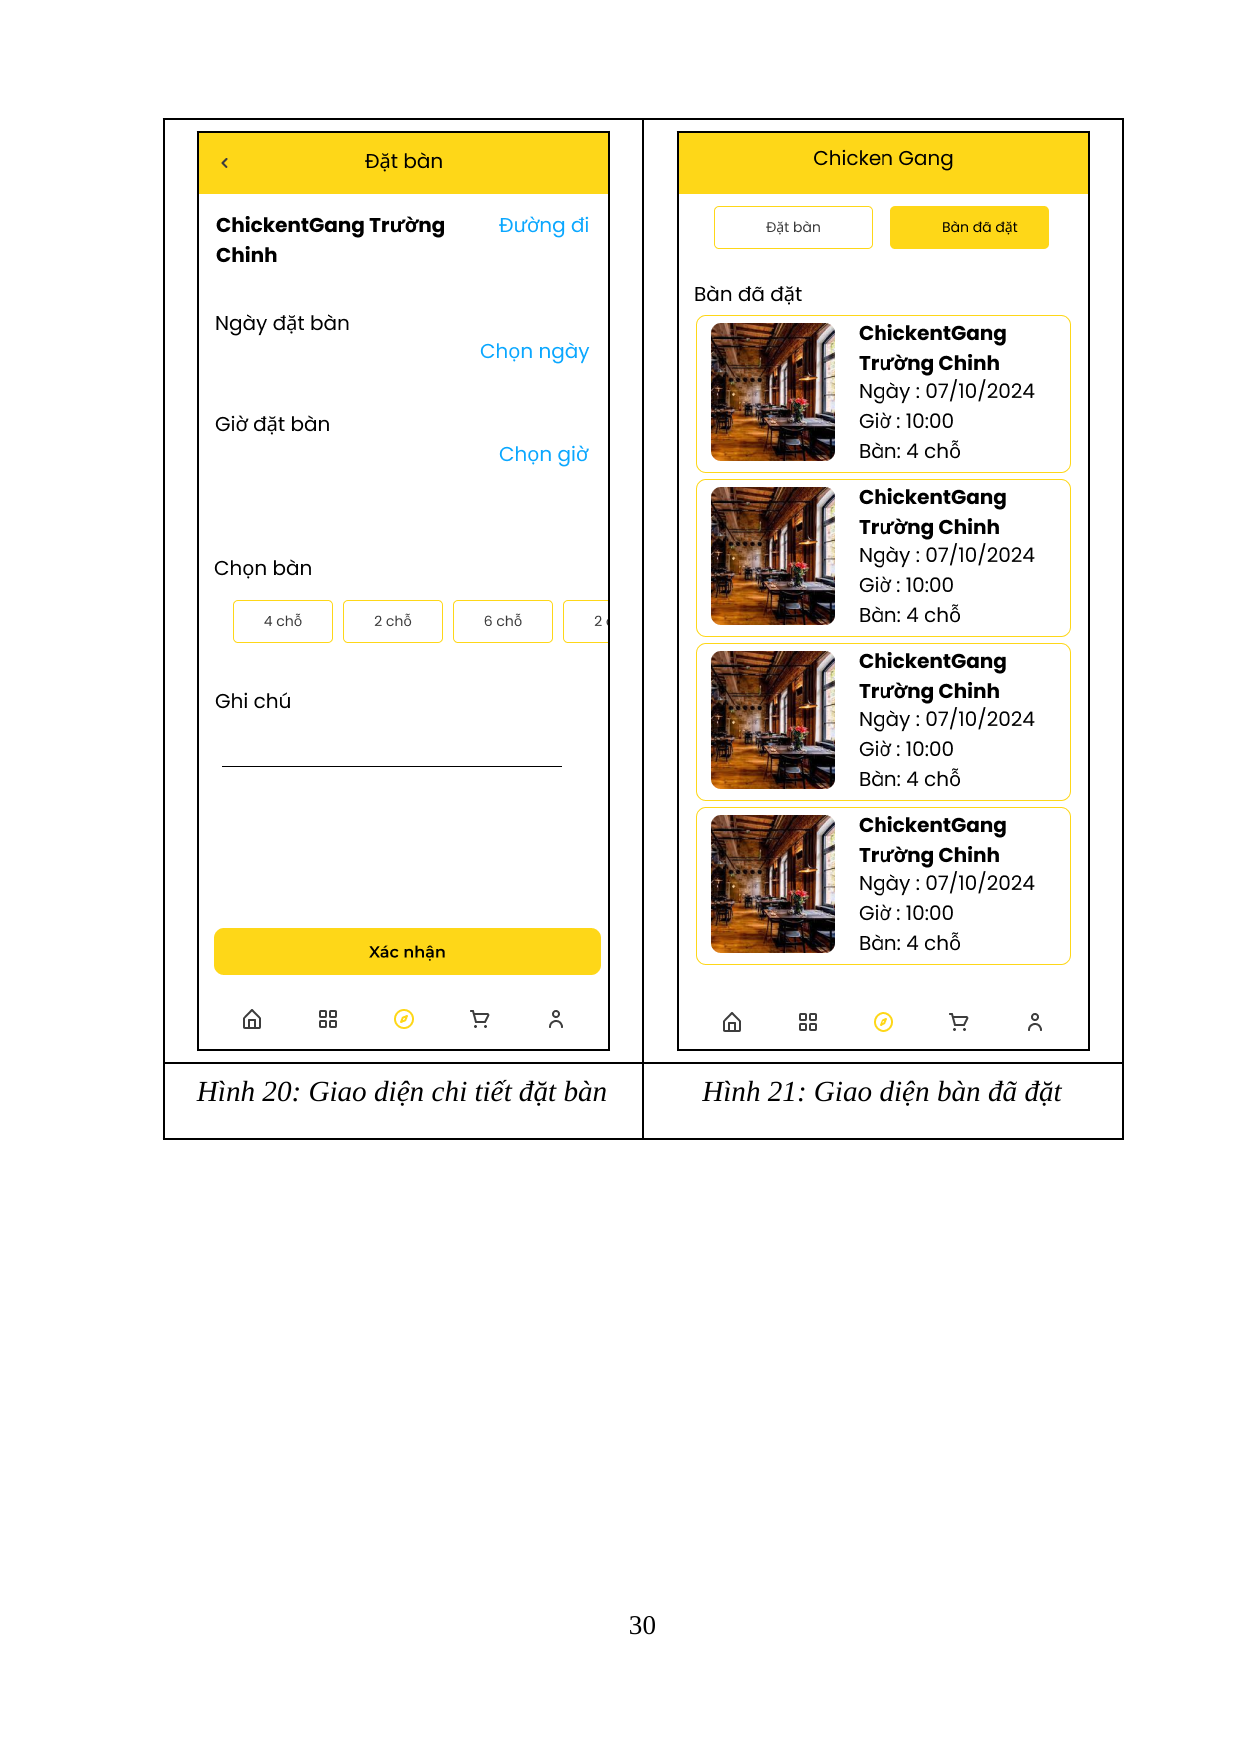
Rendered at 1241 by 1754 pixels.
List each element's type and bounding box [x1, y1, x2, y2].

picture [679, 133, 1088, 1049]
picture [199, 133, 608, 1049]
